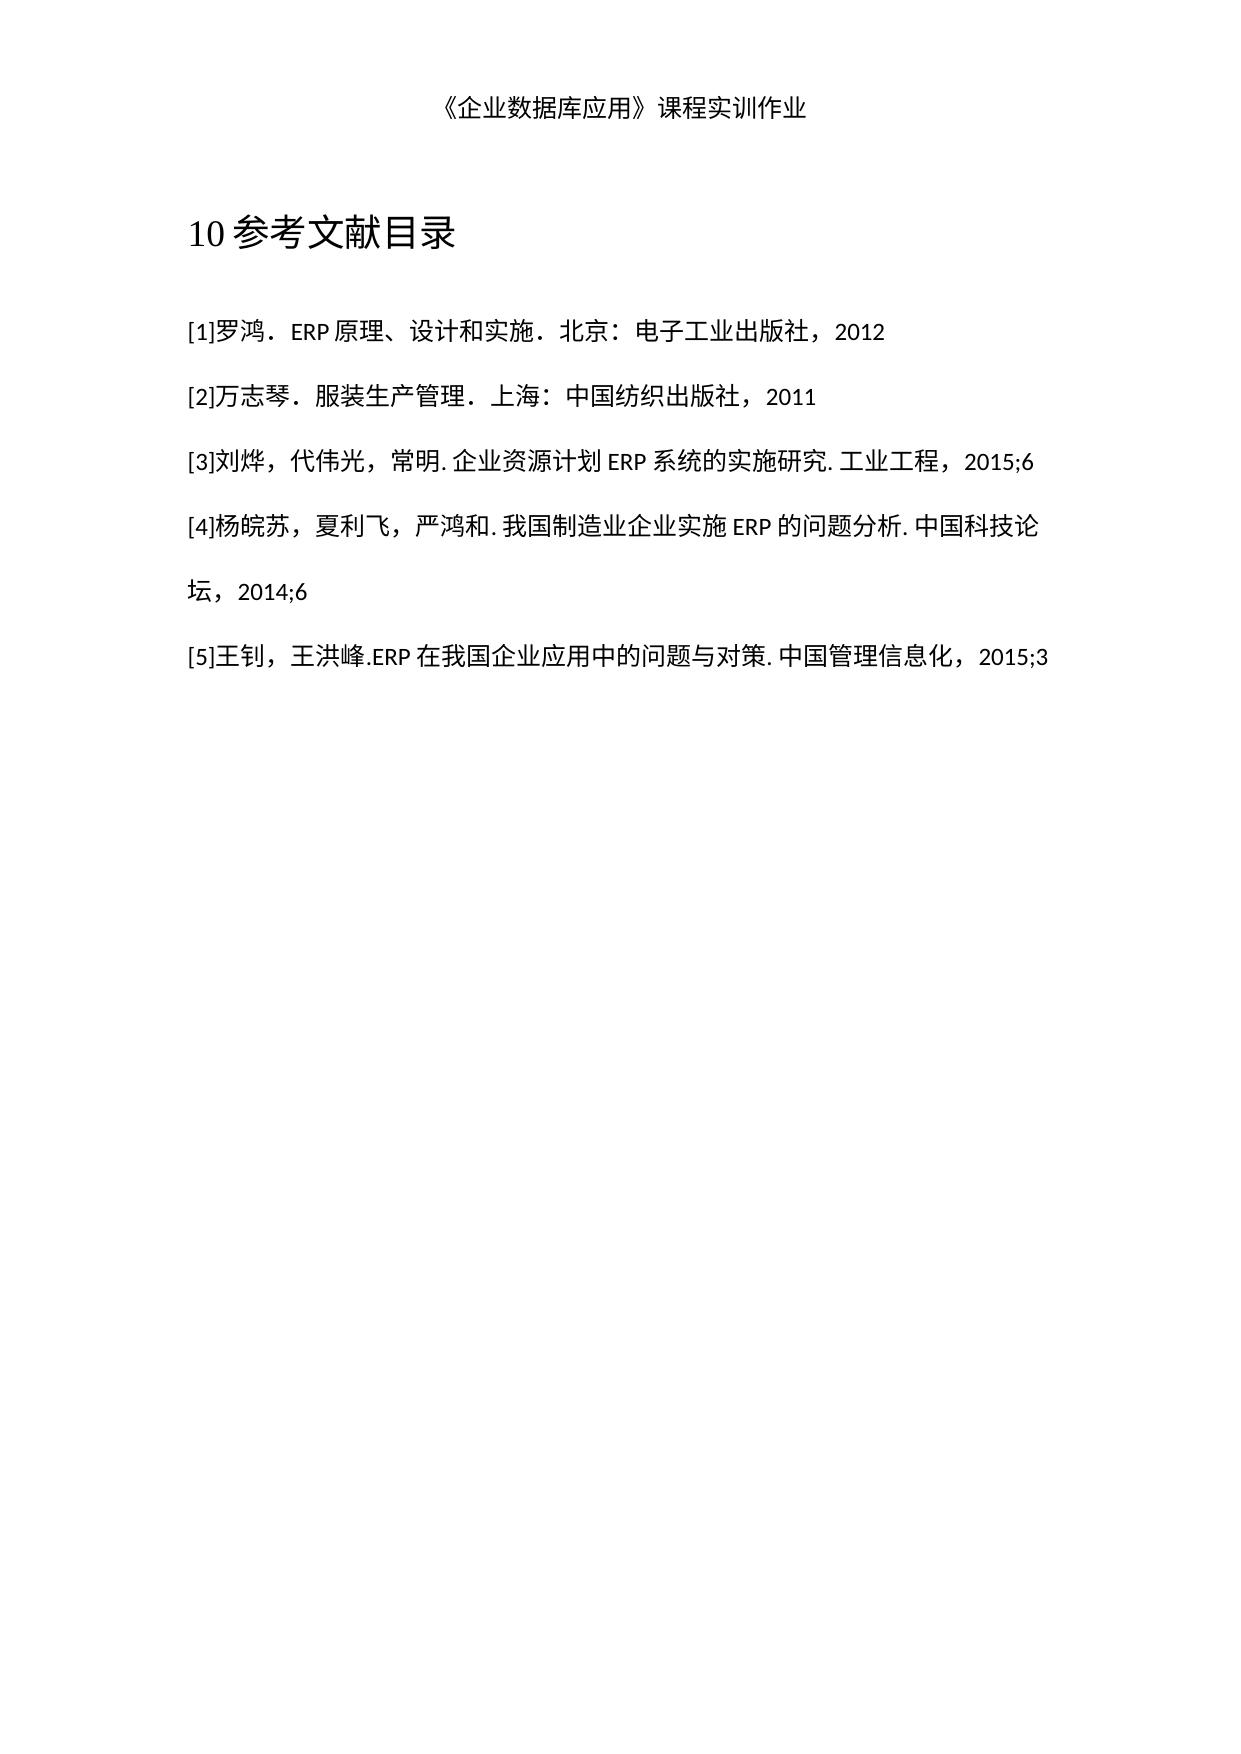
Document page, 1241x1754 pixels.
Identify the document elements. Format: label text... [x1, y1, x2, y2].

text [5]王钊，王洪峰.ERP 在我国企业应用中的问题与对策. 中国管理信息化，2015;3 [187, 622, 1053, 687]
text [1]罗鸿．ERP原理、设计和实施．北京：电子工业出版社，2012 [187, 297, 1053, 362]
text [4]杨皖苏，夏利飞，严鸿和. 我国制造业企业实施ERP 的问题分析. 中国科技论坛，2014;6 [187, 492, 1053, 622]
text [3]刘烨，代伟光，常明. 企业资源计划ERP 系统的实施研究. 工业工程，2015;6 [187, 427, 1053, 492]
text [2]万志琴．服装生产管理．上海：中国纺织出版社，2011 [187, 362, 1053, 427]
subtitle 参考文献目录 [187, 197, 1053, 262]
